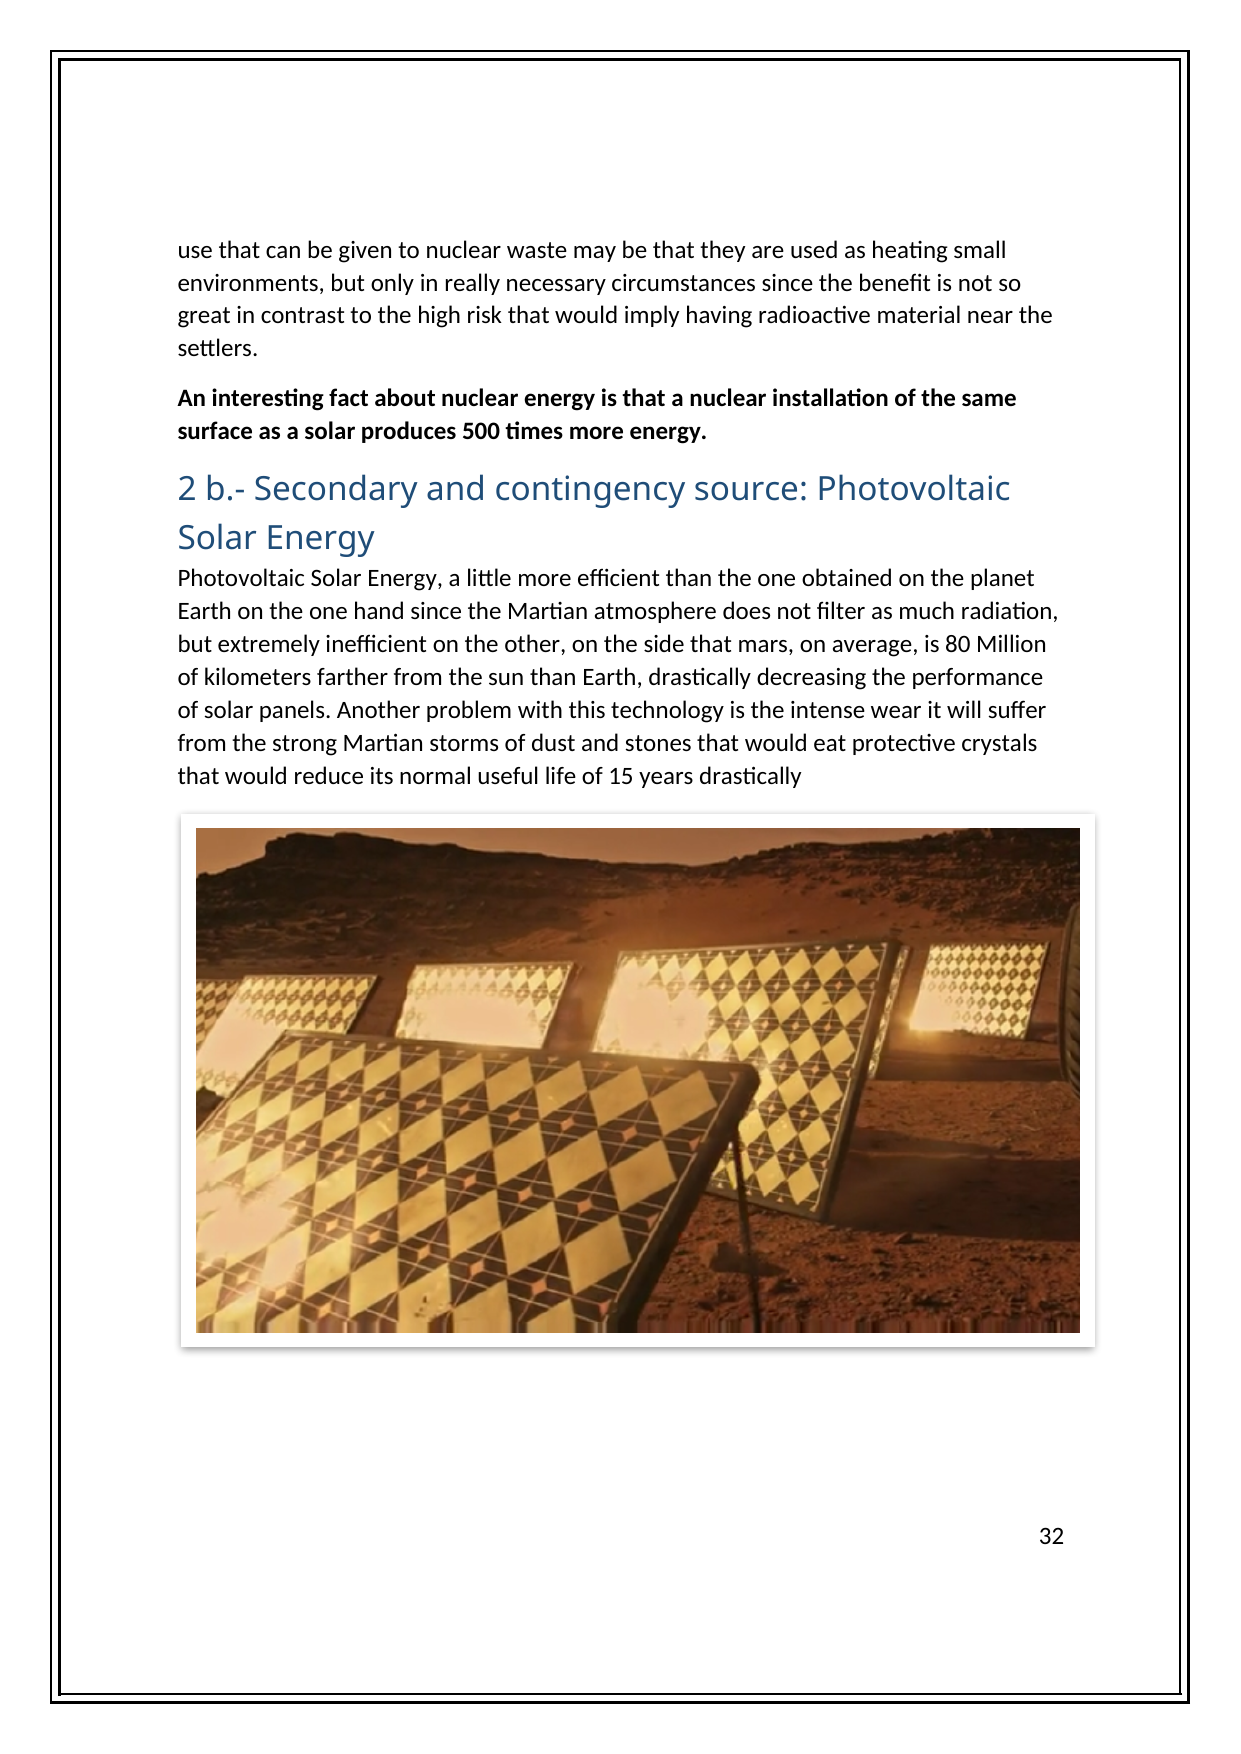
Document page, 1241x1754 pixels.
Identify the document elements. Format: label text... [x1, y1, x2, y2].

text Photovoltaic Solar Energy, a little more efficient than the one obtained on the planet Earth on the one hand since the Martian atmosphere does not filter as much radiation, but extremely inefficient on the other, on the side that mars, on average, is 80 Million of kilometers farther from the sun than Earth, drastically decreasing the performance of solar panels. Another problem with this technology is the intense wear it will suffer from the strong Martian storms of dust and stones that would eat protective crystals that would reduce its normal useful life of 15 years drastically [177, 563, 1063, 791]
subtitle 2 b.- Secondary and contingency source: Photovoltaic Solar Energy [177, 465, 1063, 559]
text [177, 234, 1063, 363]
text An interesting fact about nuclear energy is that a nuclear installation of the same surface as a solar produces 500 times more energy. [177, 382, 1063, 446]
picture [196, 828, 1080, 1333]
